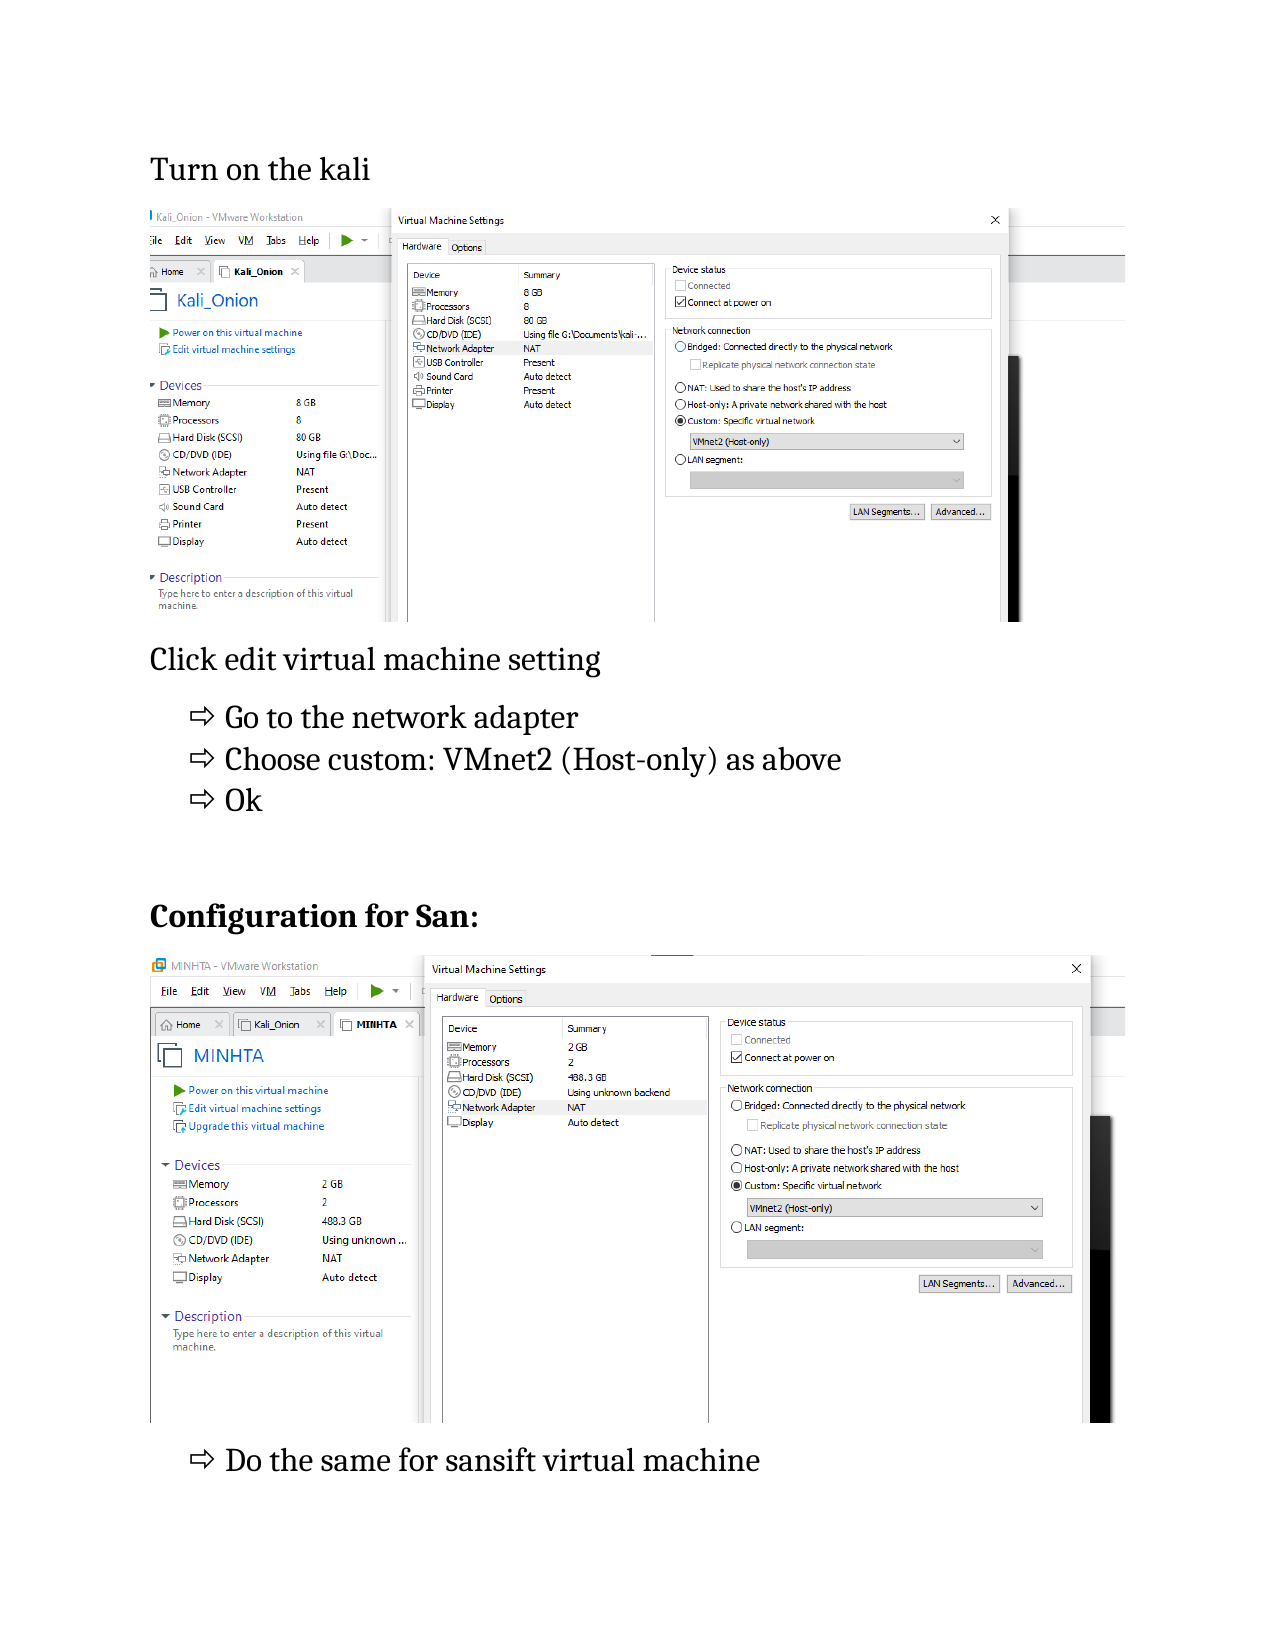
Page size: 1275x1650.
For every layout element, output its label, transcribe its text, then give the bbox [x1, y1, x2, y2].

text Click edit virtual machine setting [150, 641, 1125, 679]
list Go to the network adapter [187, 699, 1125, 737]
list Choose custom: VMnet2 (Host-only) as above [187, 740, 1125, 778]
list Do the same for sansift virtual machine [187, 1441, 1125, 1480]
text Configuration for San: [150, 897, 1125, 936]
picture [150, 208, 1125, 622]
text Turn on the kali [150, 150, 1125, 188]
list Ok [187, 781, 1125, 820]
picture [150, 955, 1125, 1423]
